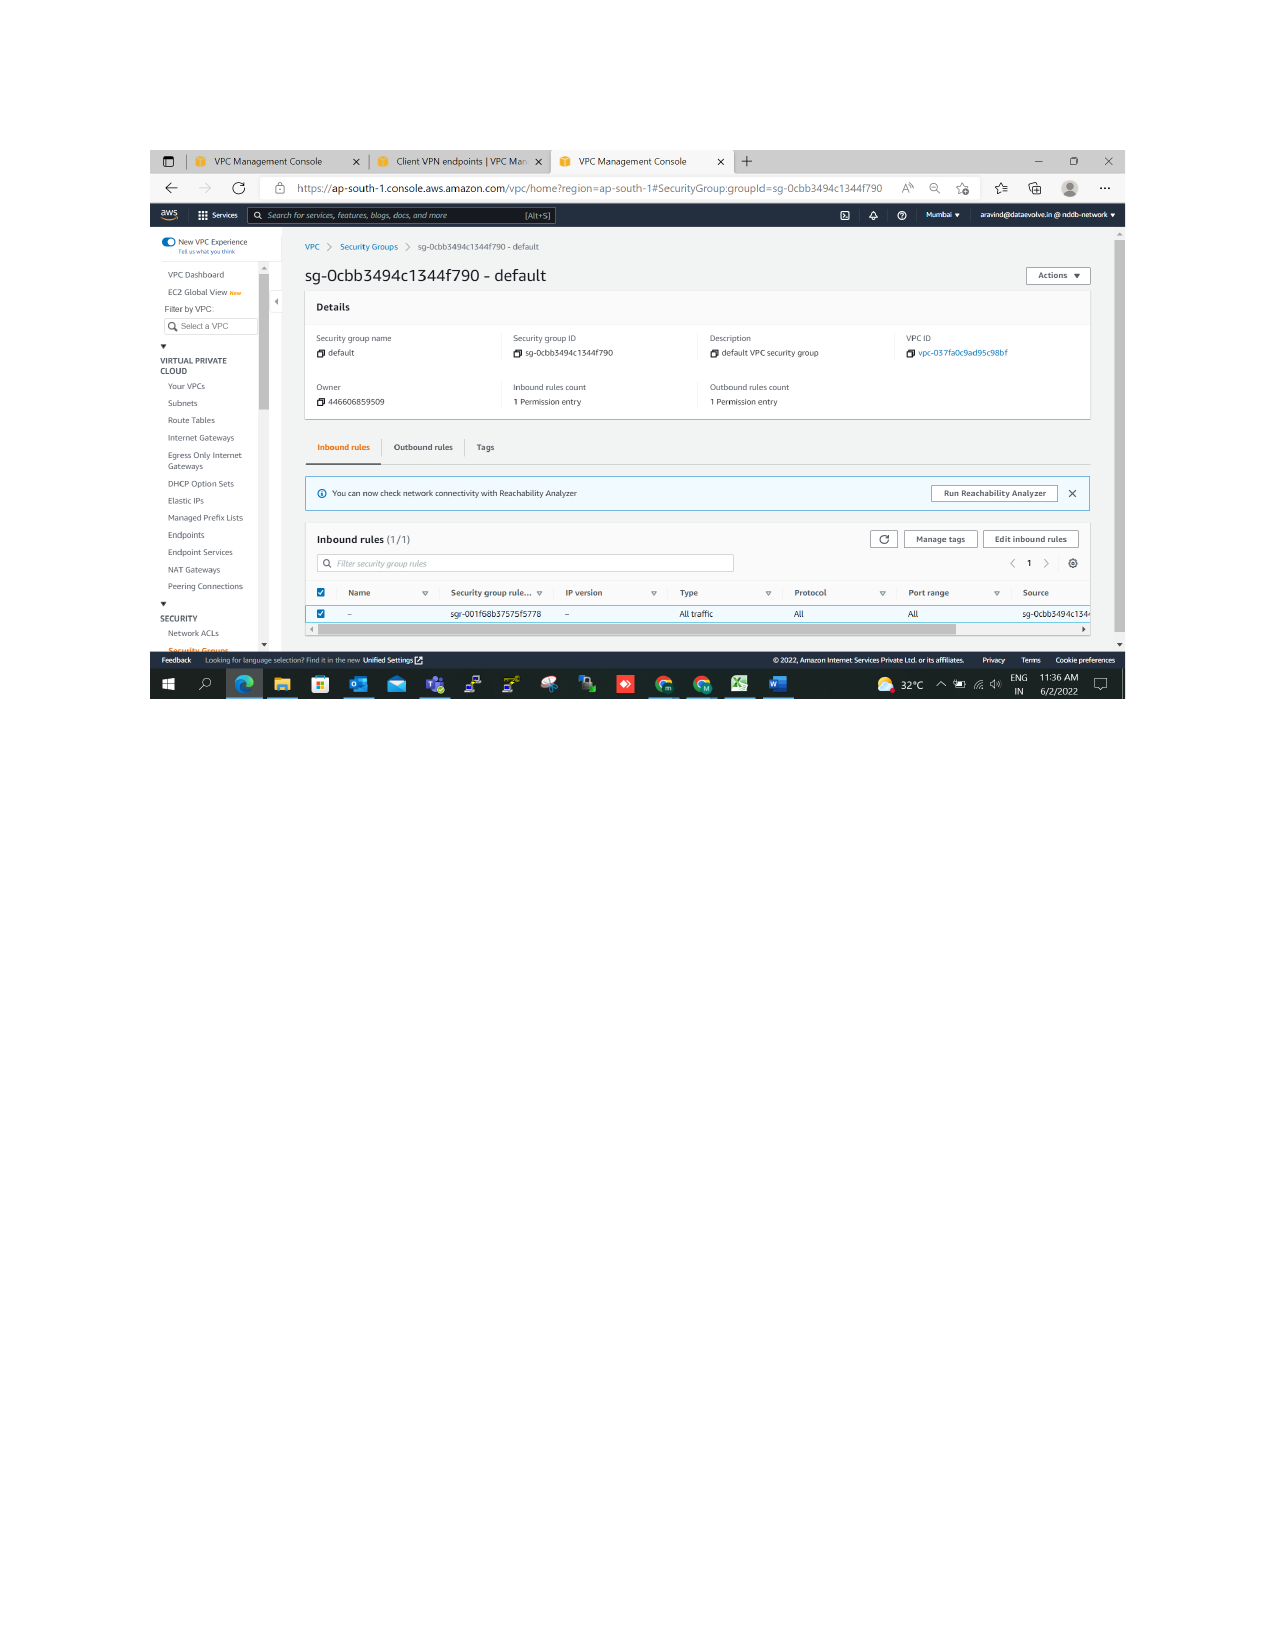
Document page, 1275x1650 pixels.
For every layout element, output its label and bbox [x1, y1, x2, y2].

picture [150, 150, 1125, 699]
